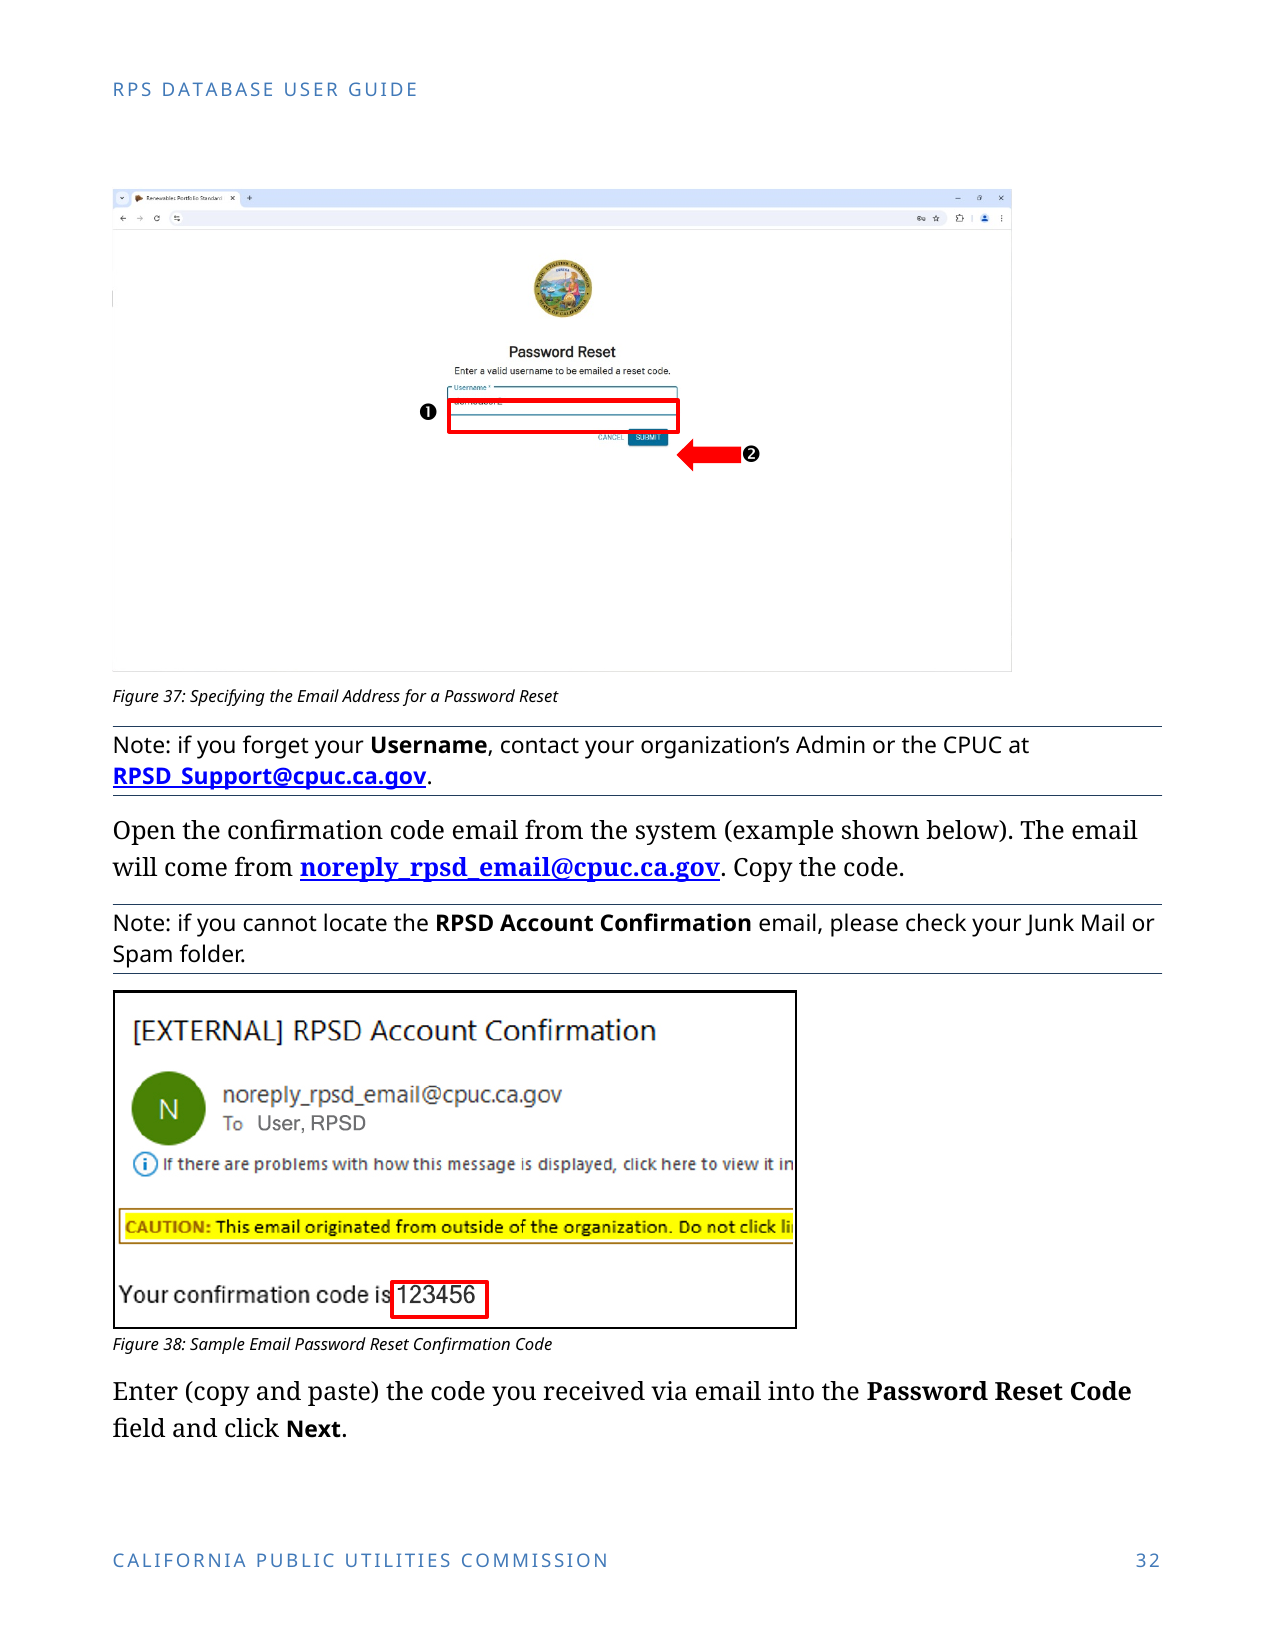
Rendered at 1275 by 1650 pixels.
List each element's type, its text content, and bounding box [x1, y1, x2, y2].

picture [112, 187, 1012, 672]
text Open the confirmation code email from the system (example shown below). The email will come from noreply_rpsd_email@cpuc.ca.gov. Copy the code. [112, 812, 1162, 884]
text Note: if you forget your Username, contact your organization’s Admin or the CPUC at RPSD_Support@cpuc.ca.gov. [112, 727, 1162, 796]
text Enter (copy and paste) the code you received via email into the Password Reset Code field and click Next. [112, 1374, 1162, 1445]
text Figure 38: Sample Email Password Reset Confirmation Code [112, 1332, 1162, 1355]
picture [115, 993, 795, 1327]
text Note: if you cannot locate the RPSD Account Confirmation email, please check your Junk Mail or Spam folder. [112, 905, 1162, 974]
text Figure 37: Specifying the Email Address for a Password Reset [112, 684, 1162, 707]
